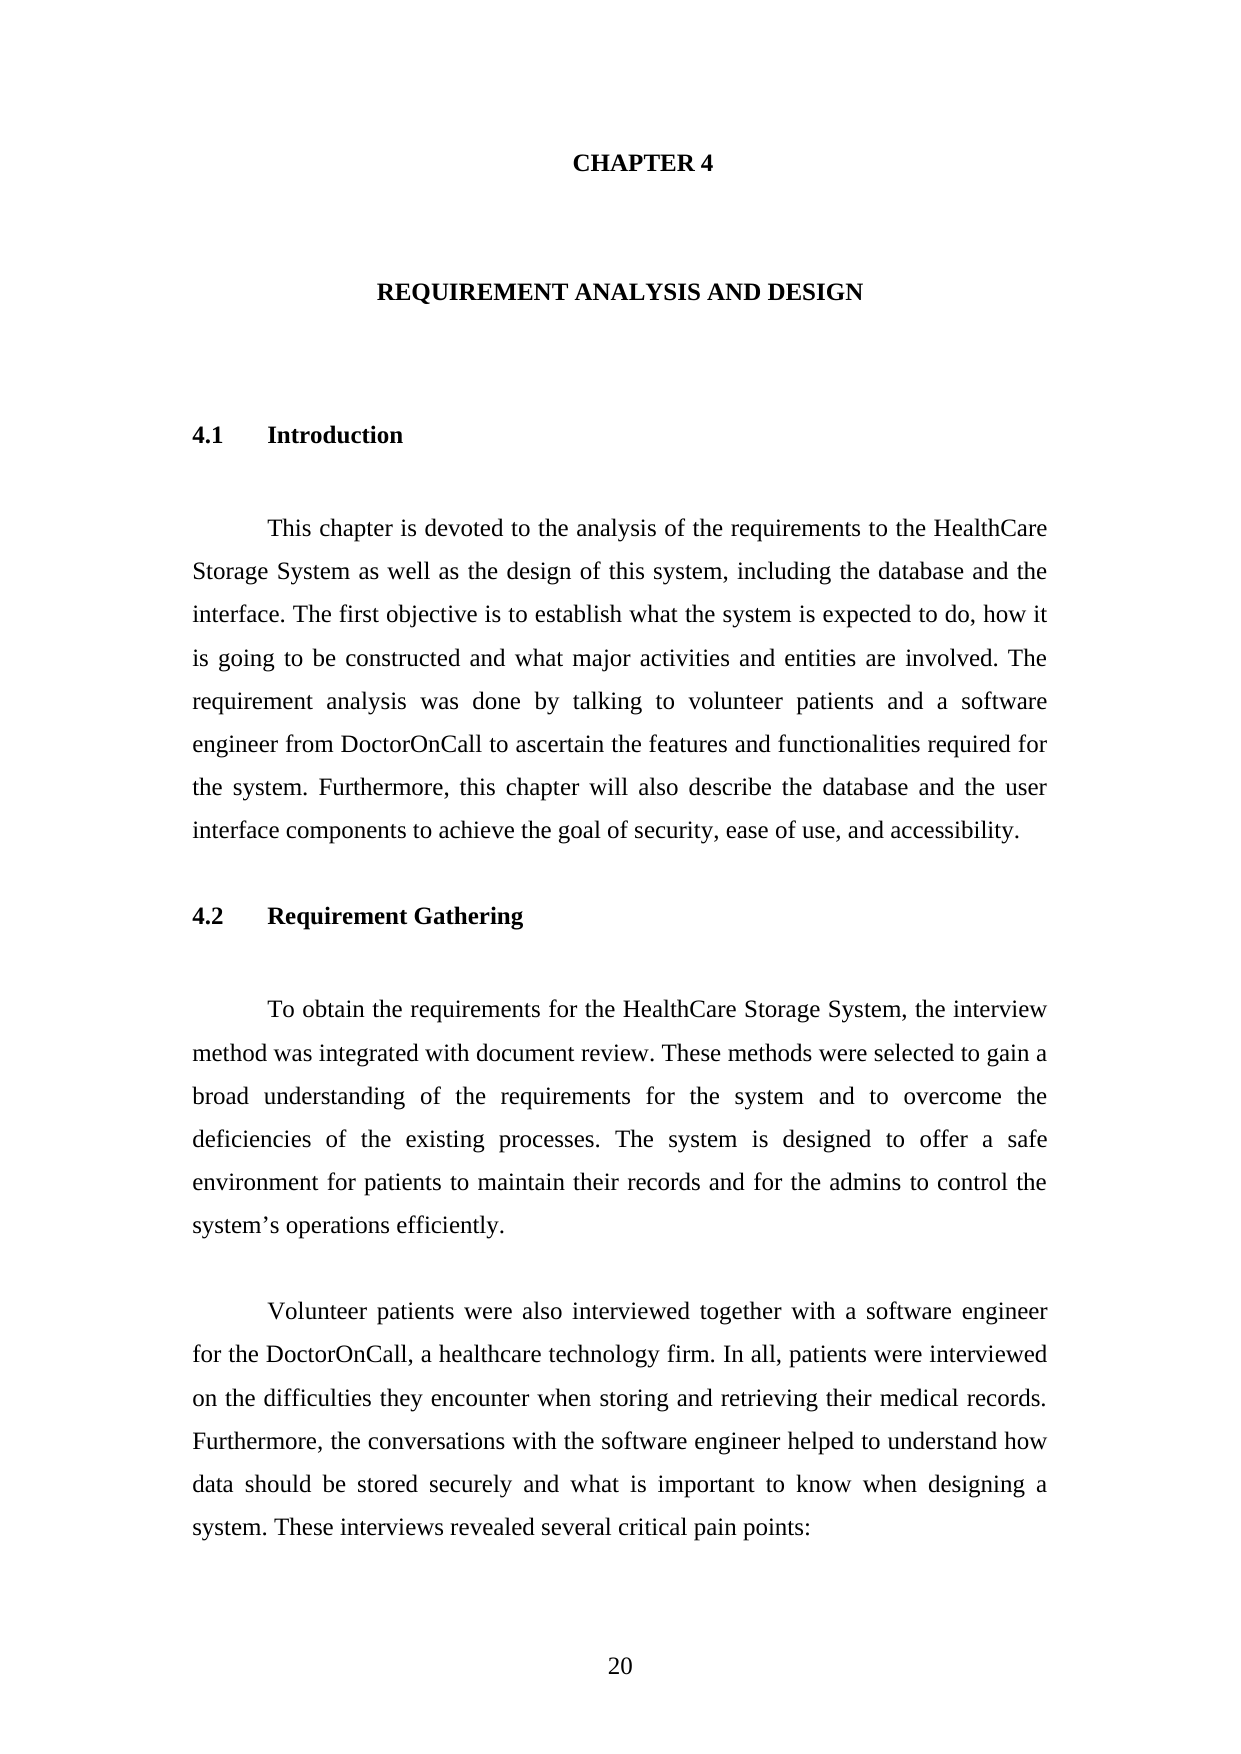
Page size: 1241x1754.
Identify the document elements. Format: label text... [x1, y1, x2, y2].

list Requirement Gathering [192, 901, 1048, 930]
text To obtain the requirements for the HealthCare Storage System, the interview method was integrated with document review. These methods were selected to gain a broad understanding of the requirements for the system and to overcome the deficiencies of the existing processes. The system is designed to offer a safe environment for patients to maintain their records and for the admins to control the system’s operations efficiently. [192, 994, 1048, 1239]
list REQUIREMENT ANALYSIS AND DESIGN [192, 148, 1048, 306]
text Volunteer patients were also interviewed together with a software engineer for the DoctorOnCall, a healthcare technology firm. In all, patients were interviewed on the difficulties they encounter when storing and retrieving their medical records. Furthermore, the conversations with the software engineer helped to understand how data should be stored securely and what is important to know when designing a system. These interviews revealed several critical pain points: [192, 1296, 1048, 1541]
text This chapter is devoted to the analysis of the requirements to the HealthCare Storage System as well as the design of this system, including the database and the interface. The first objective is to establish what the system is expected to do, how it is going to be constructed and what major activities and entities are involved. The requirement analysis was done by talking to volunteer patients and a software engineer from DoctorOnCall to ascertain the features and functionalities required for the system. Furthermore, this chapter will also describe the database and the user interface components to achieve the goal of security, ease of use, and accessibility. [192, 513, 1048, 844]
list Introduction [192, 420, 1048, 449]
